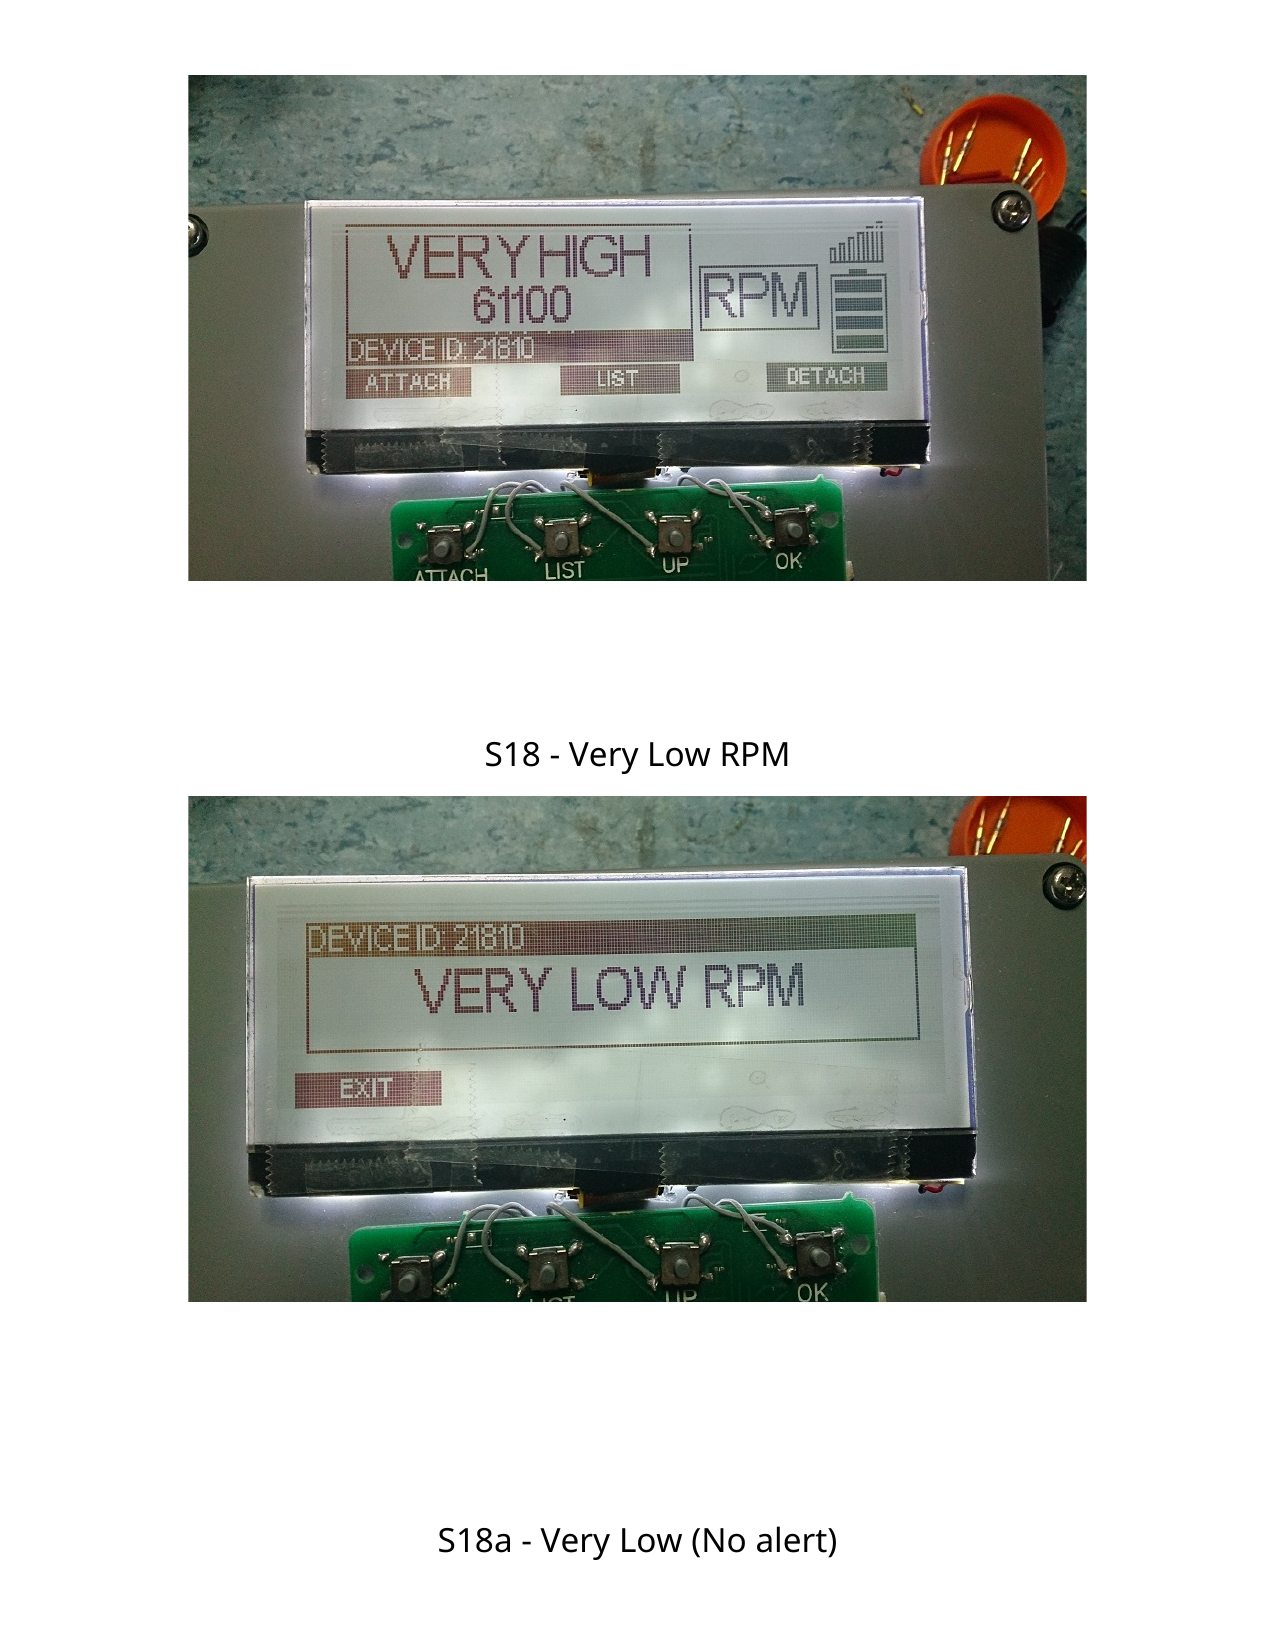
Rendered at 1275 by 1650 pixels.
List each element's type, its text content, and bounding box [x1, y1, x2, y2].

picture [188, 75, 1087, 581]
picture [188, 796, 1087, 1302]
text S18a - Very Low (No alert) [75, 1517, 1200, 1562]
text S18 - Very Low RPM [75, 730, 1200, 776]
